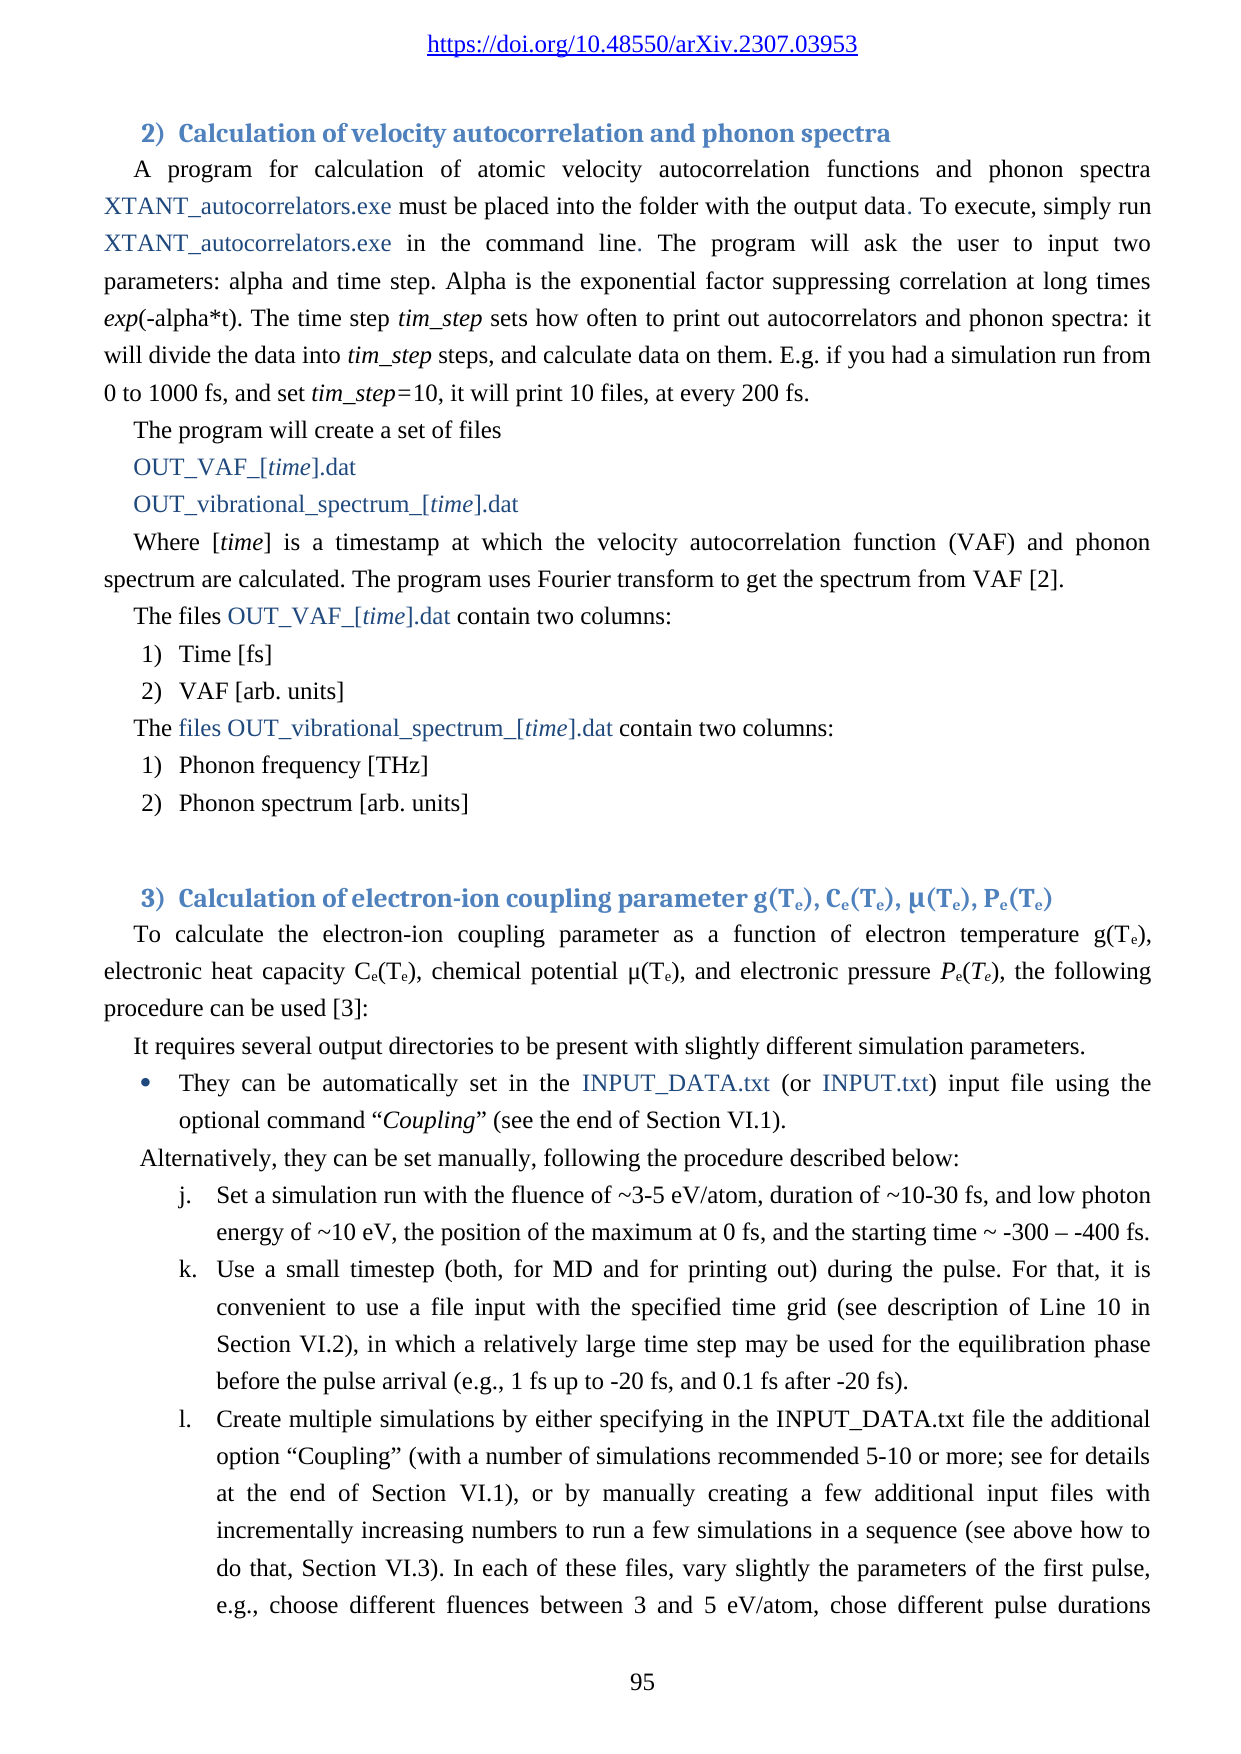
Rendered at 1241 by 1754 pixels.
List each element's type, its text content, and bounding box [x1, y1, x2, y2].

text Alternatively, they can be set manually, following the procedure described below: [103, 1143, 1152, 1171]
list Phonon frequency [THz] [141, 751, 1152, 779]
list They can be automatically set in the INPUT_DATA.txt (or INPUT.txt) input file using the optional command “Coupling” (see the end of Section VI.1). [141, 1068, 1152, 1134]
list Use a small timestep (both, for MD and for printing out) during the pulse. For that, it is convenient to use a file input with the specified time grid (see description of Line 10 in Section VI.2), in which a relatively large time step may be used for the equilibration phase before the pulse arrival (e.g., 1 fs up to -20 fs, and 0.1 fs after -20 fs). [178, 1254, 1152, 1395]
text To calculate the electron-ion coupling parameter as a function of electron temperature g(Te), electronic heat capacity Ce(Te), chemical potential μ(Te), and electronic pressure Pe(Te), the following procedure can be used [3]: [103, 919, 1152, 1022]
subtitle Calculation of electron-ion coupling parameter g(Te), Ce(Te), μ(Te), Pe(Te) [141, 883, 1152, 914]
list Phonon spectrum [arb. units] [141, 788, 1152, 817]
list Time [fs] [141, 639, 1152, 667]
text OUT_VAF_[time].dat [103, 452, 1152, 481]
text The files OUT_vibrational_spectrum_[time].dat contain two columns: [103, 713, 1152, 742]
text Where [time] is a timestamp at which the velocity autocorrelation function (VAF) and phonon spectrum are calculated. The program uses Fourier transform to get the spectrum from VAF [2]. [103, 527, 1152, 593]
subtitle Calculation of velocity autocorrelation and phonon spectra [141, 118, 1152, 149]
text OUT_vibrational_spectrum_[time].dat [103, 489, 1152, 518]
text It requires several output directories to be present with slightly different simulation parameters. [103, 1031, 1152, 1059]
text The files OUT_VAF_[time].dat contain two columns: [103, 601, 1152, 630]
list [178, 1404, 1152, 1619]
list VAF [arb. units] [141, 676, 1152, 705]
list Set a simulation run with the fluence of ~3-5 eV/atom, duration of ~10-30 fs, and low photon energy of ~10 eV, the position of the maximum at 0 fs, and the starting time ~ -300 – -400 fs. [178, 1180, 1152, 1246]
text A program for calculation of atomic velocity autocorrelation functions and phonon spectra XTANT_autocorrelators.exe must be placed into the folder with the output data. To execute, simply run XTANT_autocorrelators.exe in the command line. The program will ask the user to input two parameters: alpha and time step. Alpha is the exponential factor suppressing correlation at long times exp(-alpha*t). The time step tim_step sets how often to print out autocorrelators and phonon spectra: it will divide the data into tim_step steps, and calculate data on them. E.g. if you had a simulation run from 0 to 1000 fs, and set tim_step=10, it will print 10 files, at every 200 fs. [103, 154, 1152, 406]
text The program will create a set of files [103, 415, 1152, 444]
